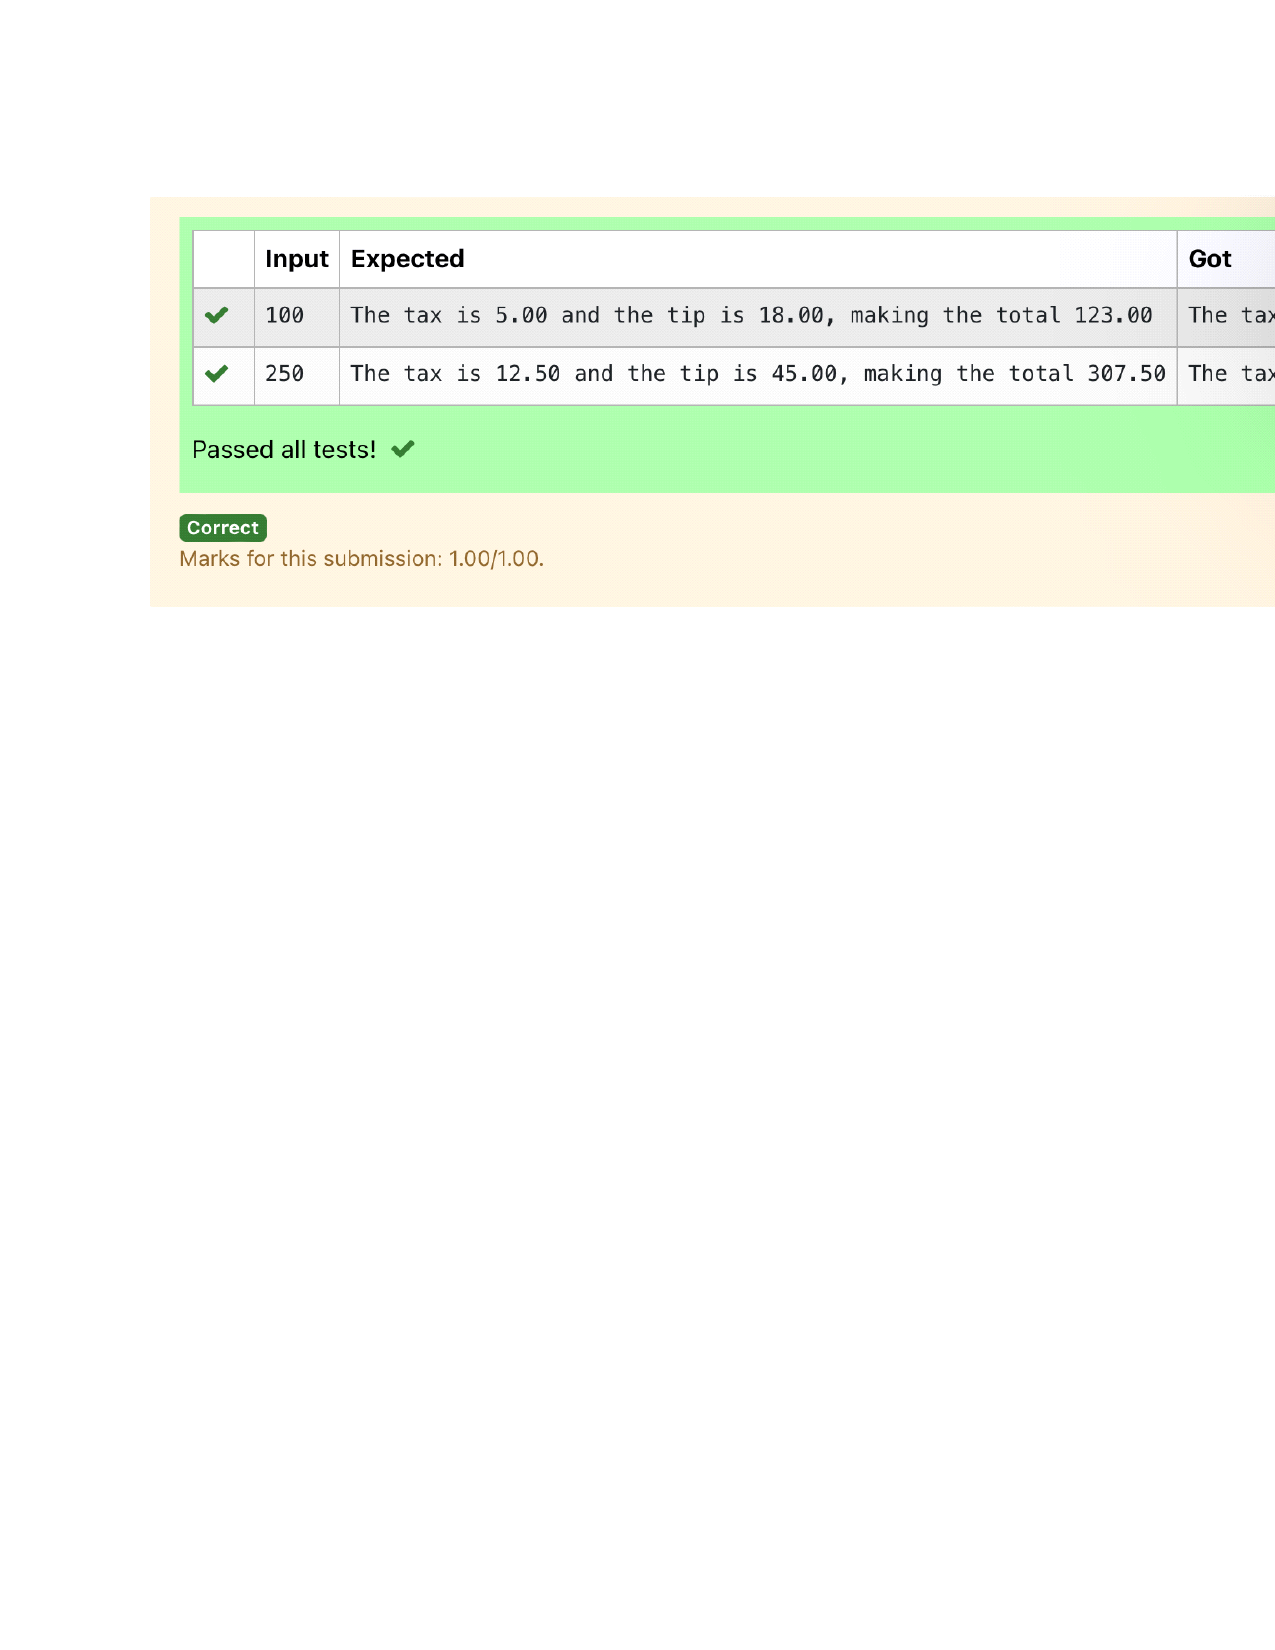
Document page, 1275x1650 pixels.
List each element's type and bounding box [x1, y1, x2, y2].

picture [150, 195, 1275, 609]
